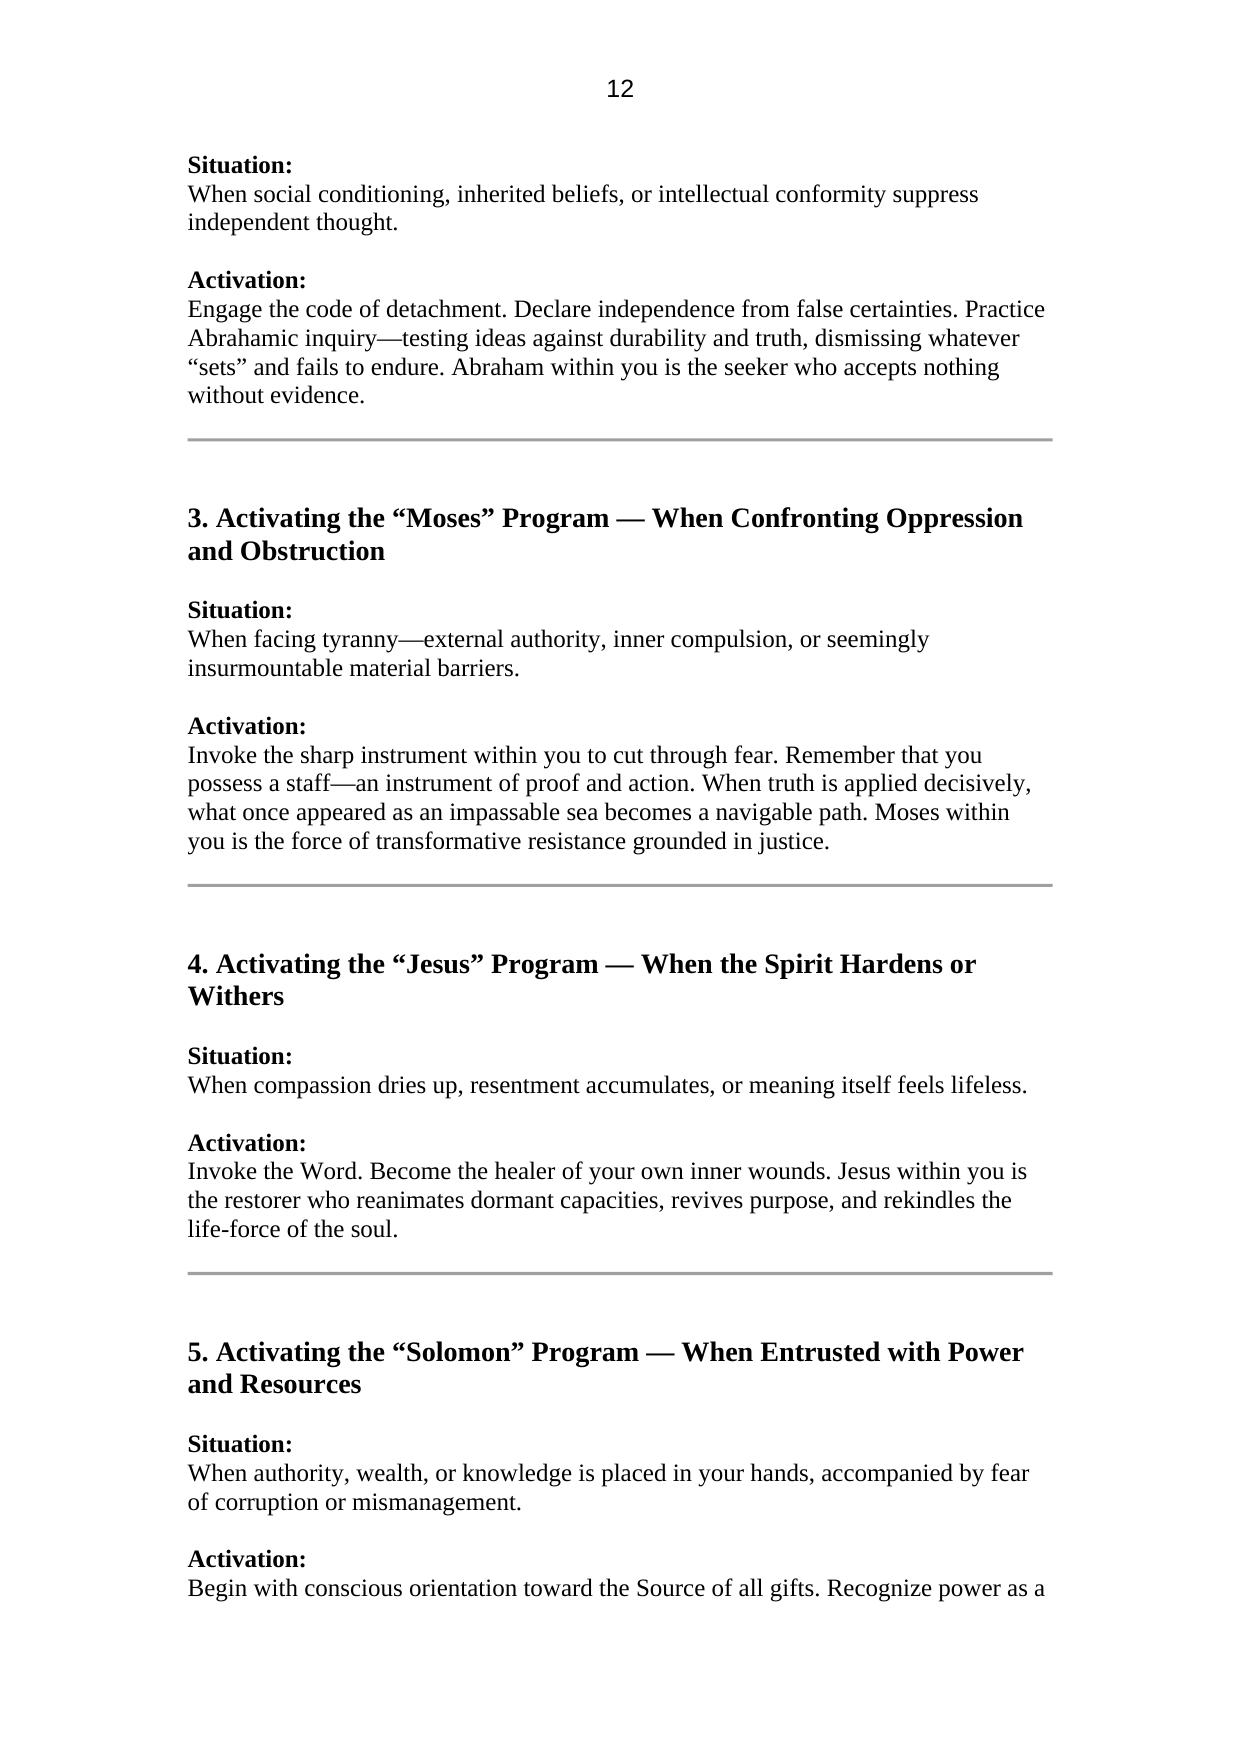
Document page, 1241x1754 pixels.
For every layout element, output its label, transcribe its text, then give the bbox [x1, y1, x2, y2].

text 3. Activating the “Moses” Program — When Confronting Oppression and Obstruction [187, 502, 1053, 566]
text Situation: When authority, wealth, or knowledge is placed in your hands, accompanied by fear of corruption or mismanagement. [187, 1429, 1053, 1515]
text 5. Activating the “Solomon” Program — When Entrusted with Power and Resources [187, 1335, 1053, 1400]
text Situation: When social conditioning, inherited beliefs, or intellectual conformity suppress independent thought. [187, 150, 1053, 236]
text Activation: Engage the code of detachment. Declare independence from false certainties. Practice Abrahamic inquiry—testing ideas against durability and truth, dismissing whatever “sets” and fails to endure. Abraham within you is the seeker who accepts nothing without evidence. [187, 265, 1053, 409]
text Situation: When compassion dries up, resentment accumulates, or meaning itself feels lifeless. [187, 1041, 1053, 1098]
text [187, 1544, 1053, 1602]
text Situation: When facing tyranny—external authority, inner compulsion, or seemingly insurmountable material barriers. [187, 596, 1053, 682]
text 4. Activating the “Jesus” Program — When the Spirit Hardens or Withers [187, 947, 1053, 1012]
text Activation: Invoke the sharp instrument within you to cut through fear. Remember that you possess a staff—an instrument of proof and action. When truth is applied decisively, what once appeared as an impassable sea becomes a navigable path. Moses within you is the force of transformative resistance grounded in justice. [187, 711, 1053, 855]
text Activation: Invoke the Word. Become the healer of your own inner wounds. Jesus within you is the restorer who reanimates dormant capacities, revives purpose, and rekindles the life-force of the soul. [187, 1128, 1053, 1243]
